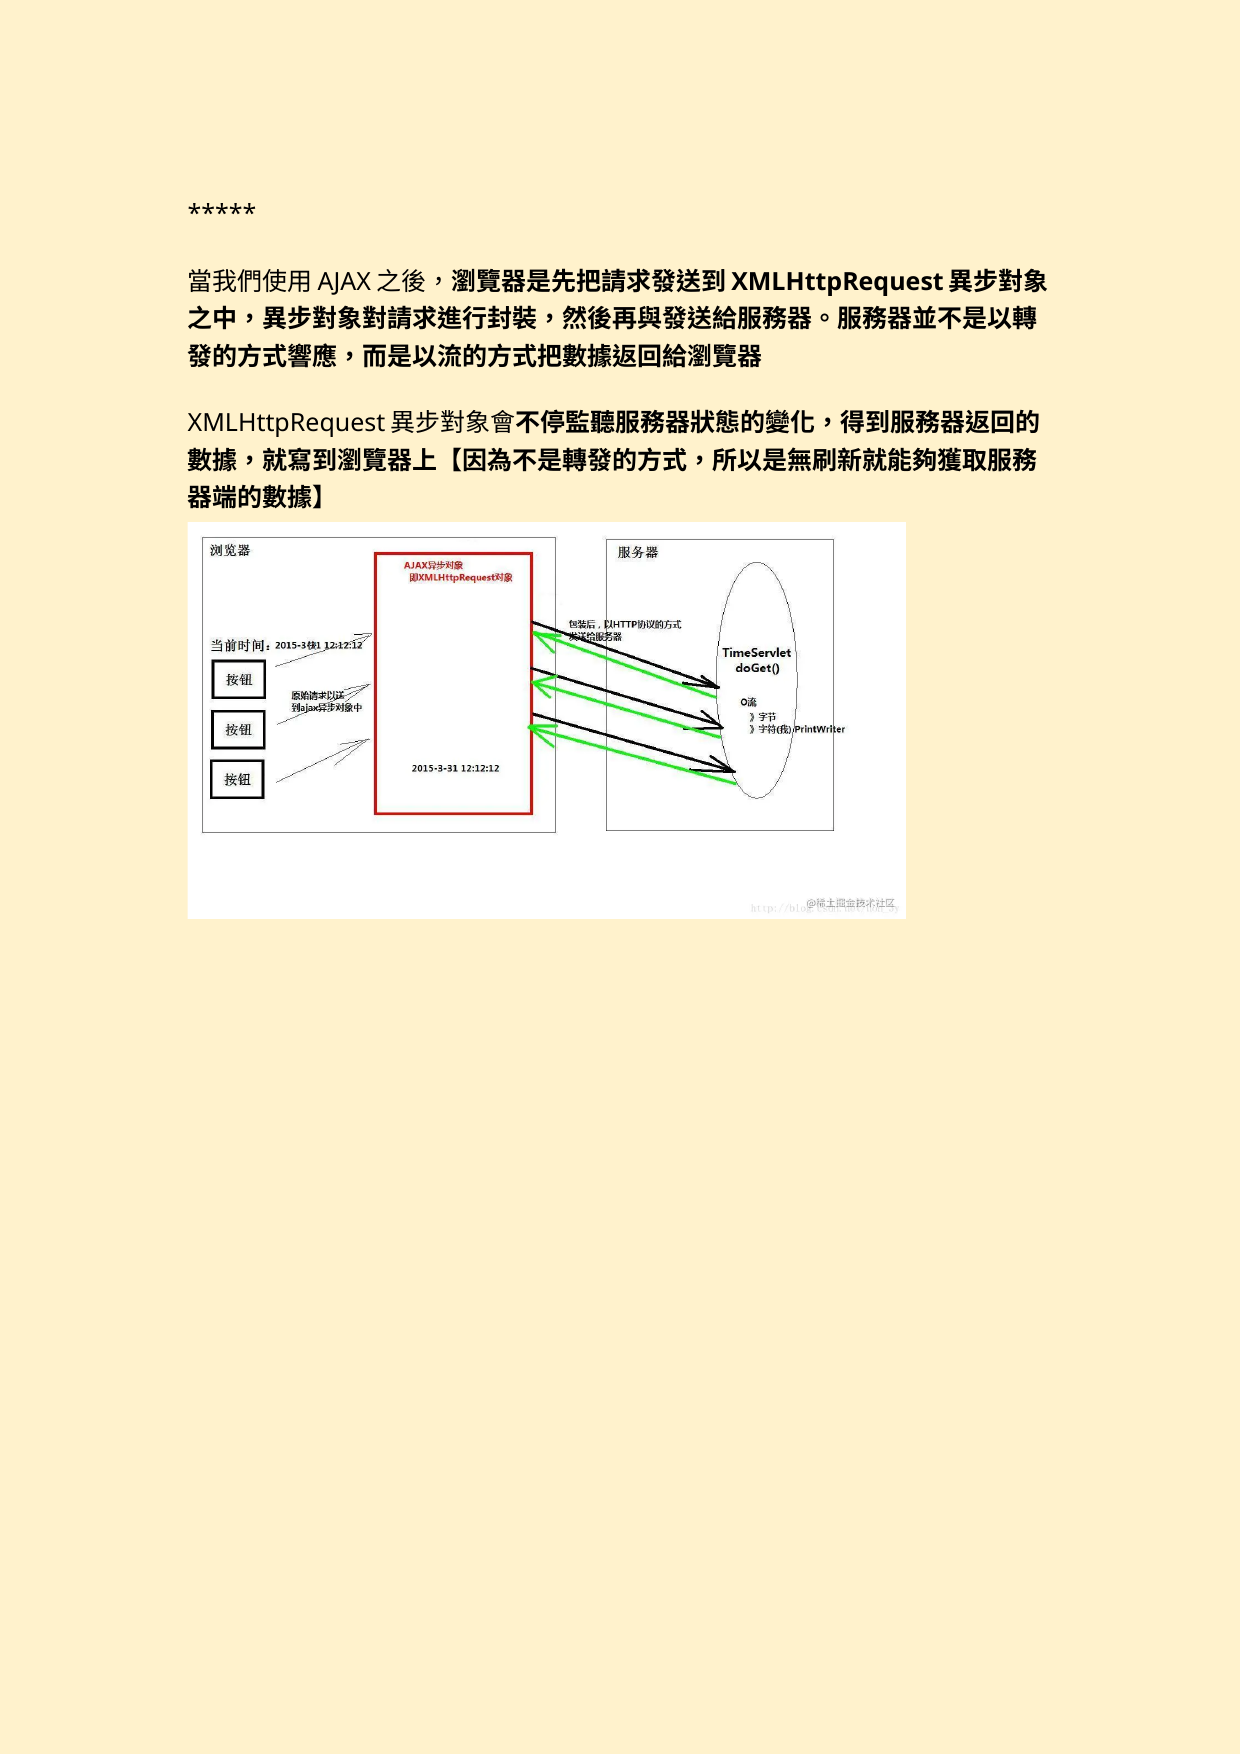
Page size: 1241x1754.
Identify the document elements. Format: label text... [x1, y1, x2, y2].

text 當我們使用AJAX之後，瀏覽器是先把請求發送到XMLHttpRequest異步對象之中，異步對象對請求進行封裝，然後再與發送給服務器。服務器並不是以轉發的方式響應，而是以流的方式把數據返回給瀏覽器 [187, 260, 1053, 373]
text ***** [187, 194, 1053, 231]
text XMLHttpRequest異步對象會不停監聽服務器狀態的變化，得到服務器返回的數據，就寫到瀏覽器上【因為不是轉發的方式，所以是無刷新就能夠獲取服務器端的數據】 [187, 402, 1053, 927]
